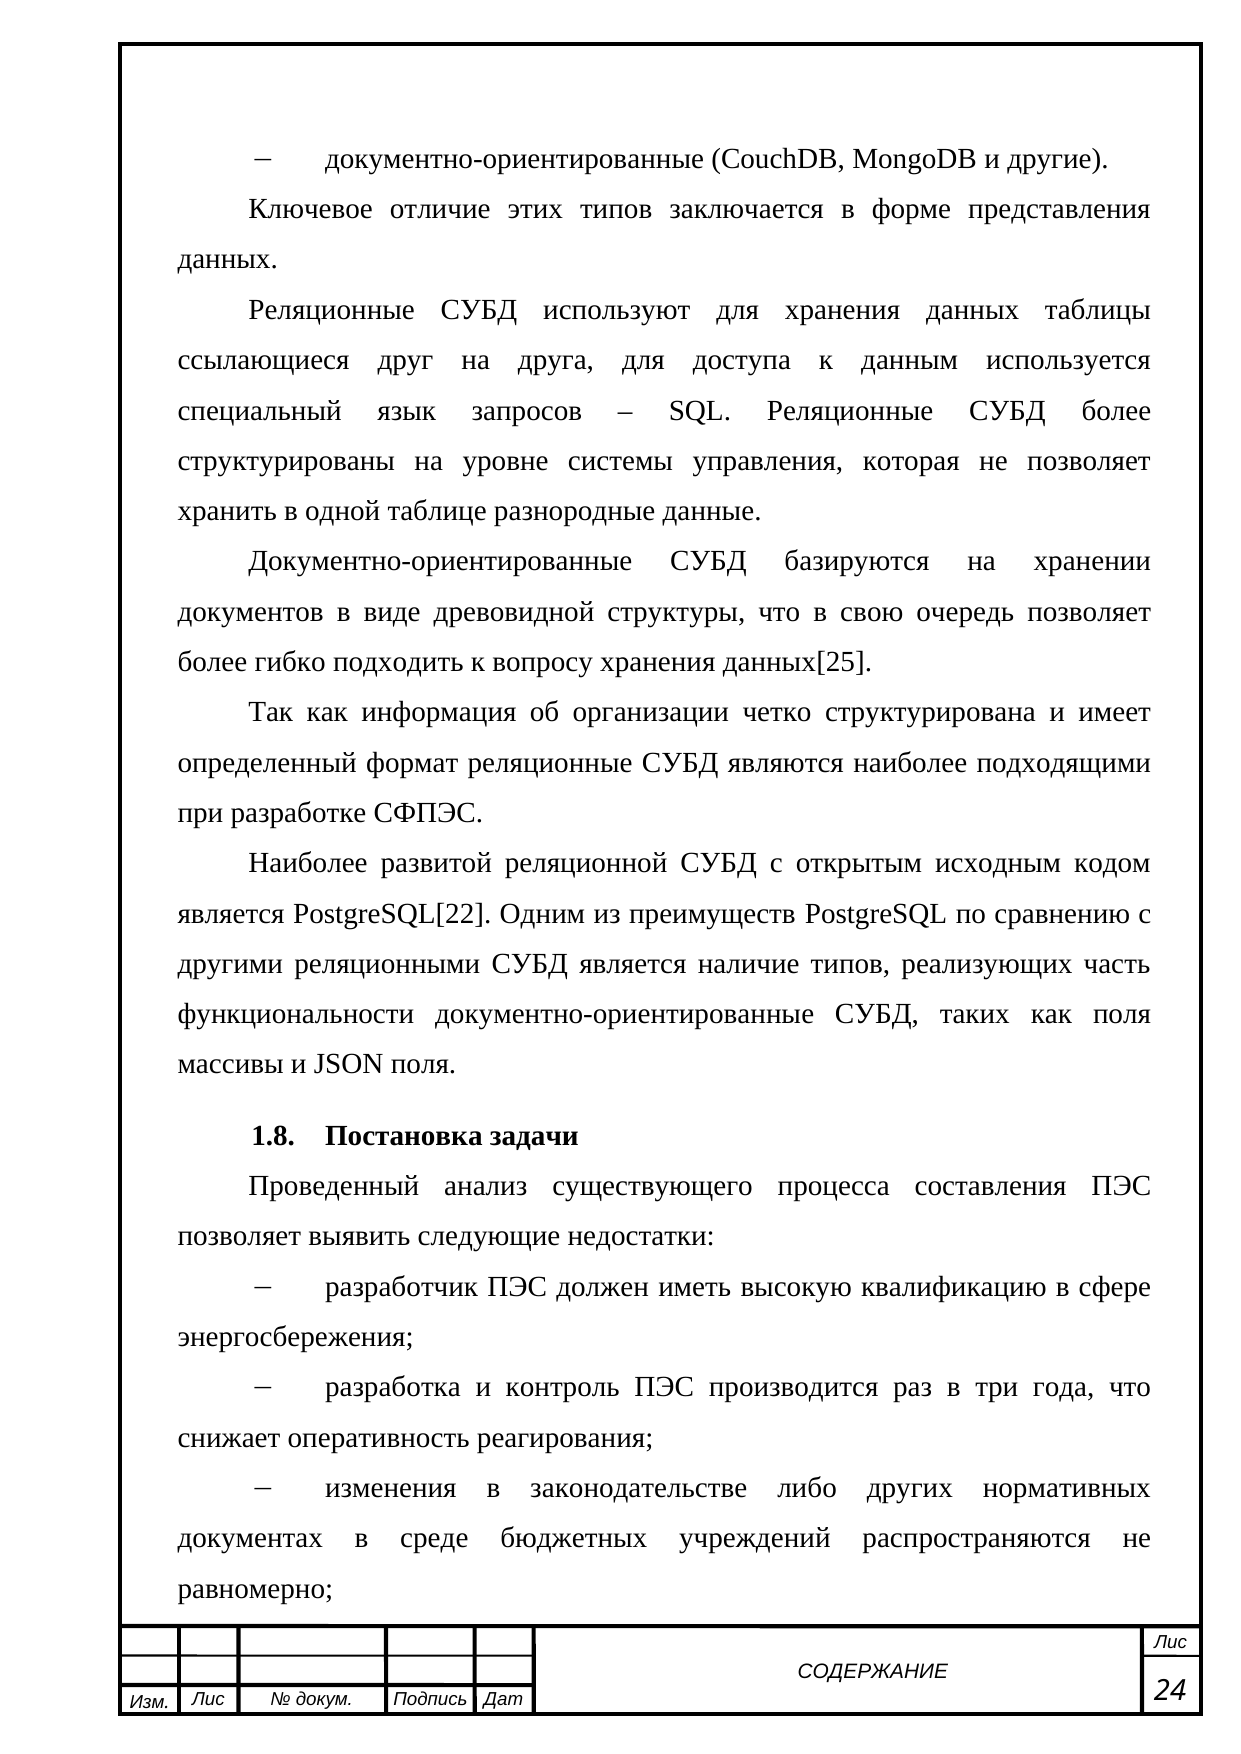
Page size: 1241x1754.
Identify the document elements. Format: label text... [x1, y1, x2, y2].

text Проведенный анализ существующего процесса составления ПЭС позволяет выявить следующие недостатки: [177, 1168, 1152, 1252]
text Реляционные СУБД используют для хранения данных таблицы ссылающиеся друг на друга, для доступа к данным используется специальный язык запросов – SQL. Реляционные СУБД более структурированы на уровне системы управления, которая не позволяет хранить в одной таблице разнородные данные. [177, 292, 1152, 527]
list разработка и контроль ПЭС производится раз в три года, что снижает оперативность реагирования; [177, 1369, 1152, 1453]
subtitle Постановка задачи [177, 1118, 1152, 1151]
text Ключевое отличие этих типов заключается в форме представления данных. [177, 191, 1152, 275]
text Документно-ориентированные СУБД базируются на хранении документов в виде древовидной структуры, что в свою очередь позволяет более гибко подходить к вопросу хранения данных[25]. [177, 543, 1152, 678]
text Так как информация об организации четко структурирована и имеет определенный формат реляционные СУБД являются наиболее подходящими при разработке СФПЭС. [177, 694, 1152, 829]
list документно-ориентированные (CouchDB, MongoDB и другие). [177, 141, 1152, 174]
list изменения в законодательстве либо других нормативных документах в среде бюджетных учреждений распространяются не равномерно; [177, 1470, 1152, 1604]
list разработчик ПЭС должен иметь высокую квалификацию в сфере энергосбережения; [177, 1269, 1152, 1353]
text Наиболее развитой реляционной СУБД с открытым исходным кодом является PostgreSQL[22]. Одним из преимуществ PostgreSQL по сравнению с другими реляционными СУБД является наличие типов, реализующих часть функциональности документно-ориентированные СУБД, таких как поля массивы и JSON поля. [177, 845, 1152, 1080]
